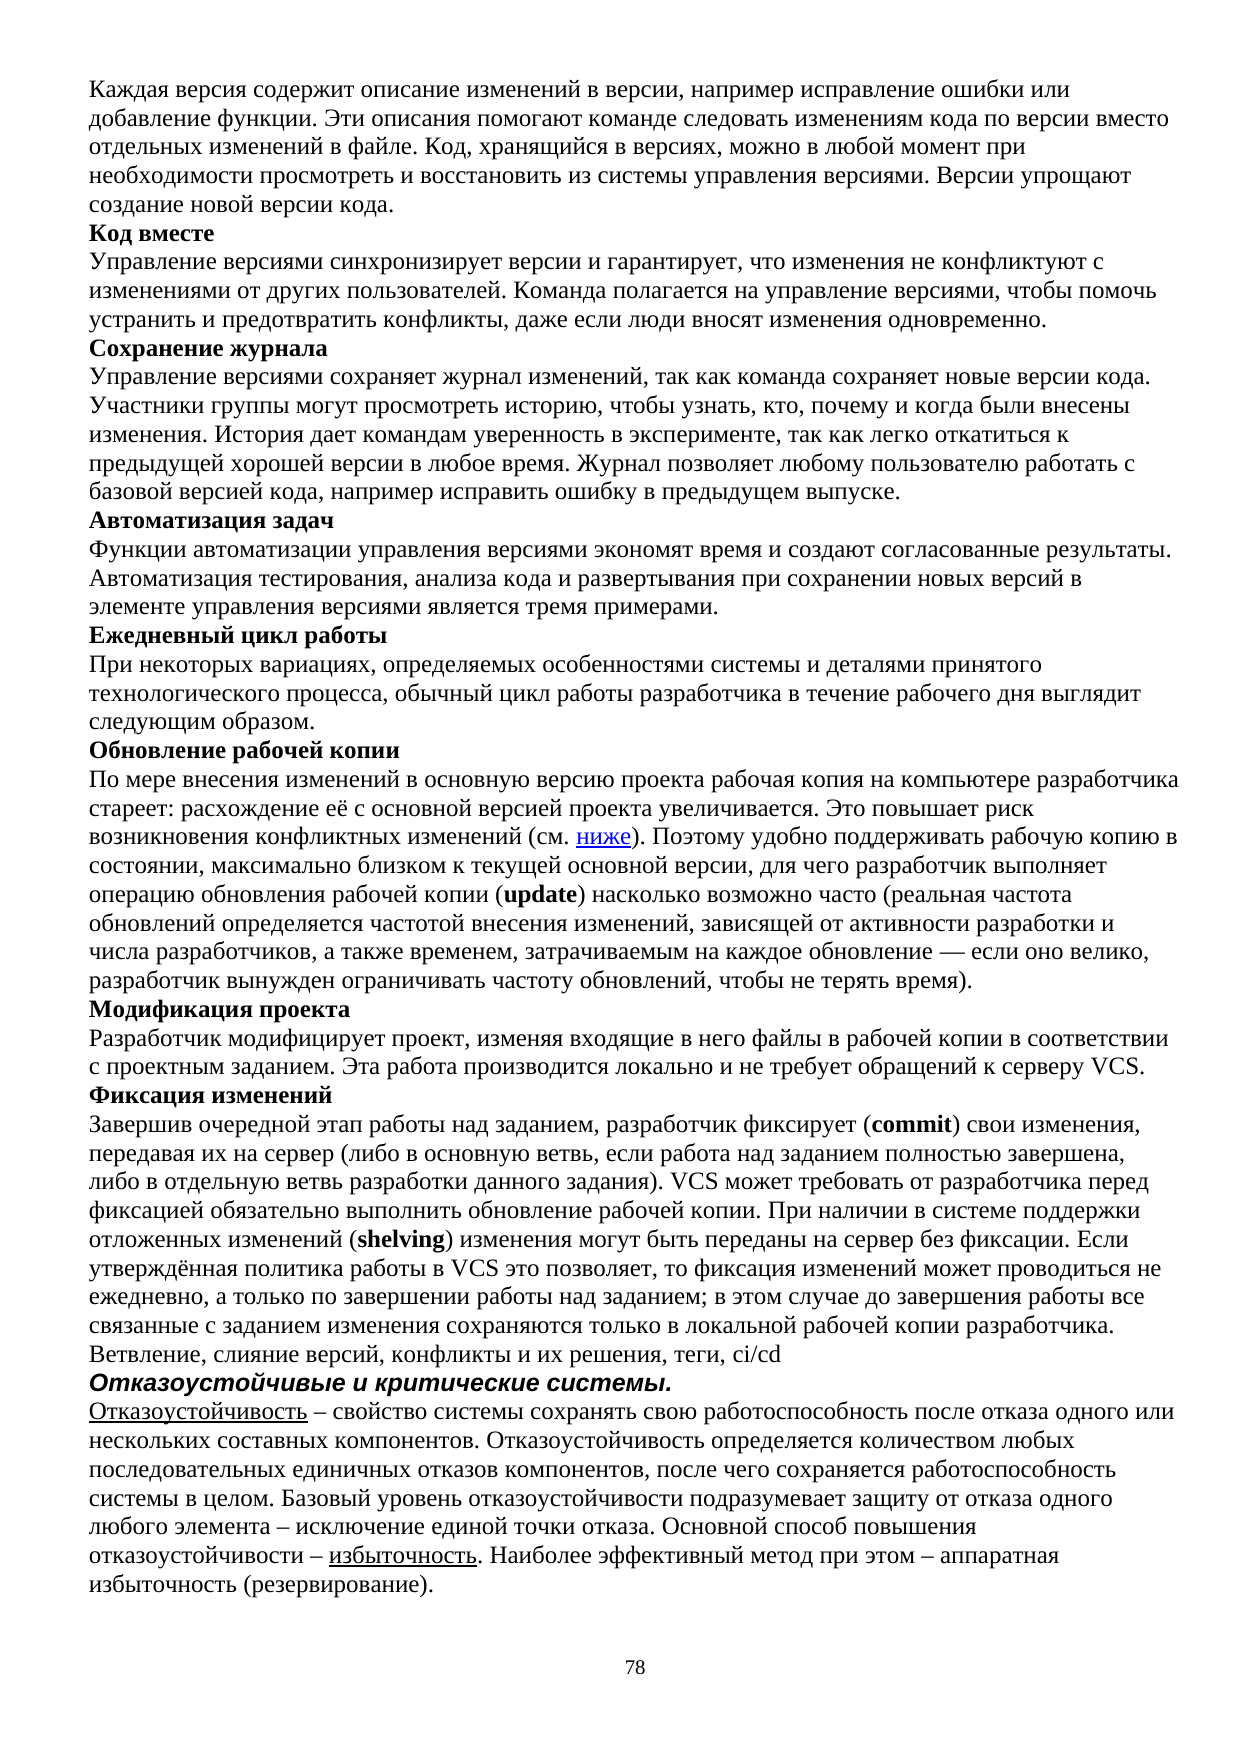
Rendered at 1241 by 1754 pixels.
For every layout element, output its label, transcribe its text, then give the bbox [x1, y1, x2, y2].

text По мере внесения изменений в основную версию проекта рабочая копия на компьютере разработчика стареет: расхождение её с основной версией проекта увеличивается. Это повышает риск возникновения конфликтных изменений (см. ниже). Поэтому удобно поддерживать рабочую копию в состоянии, максимально близком к текущей основной версии, для чего разработчик выполняет операцию обновления рабочей копии (update) насколько возможно часто (реальная частота обновлений определяется частотой внесения изменений, зависящей от активности разработки и числа разработчиков, а также временем, затрачиваемым на каждое обновление — если оно велико, разработчик вынужден ограничивать частоту обновлений, чтобы не терять время). [89, 764, 1181, 994]
text Завершив очередной этап работы над заданием, разработчик фиксирует (commit) свои изменения, передавая их на сервер (либо в основную ветвь, если работа над заданием полностью завершена, либо в отдельную ветвь разработки данного задания). VCS может требовать от разработчика перед фиксацией обязательно выполнить обновление рабочей копии. При наличии в системе поддержки отложенных изменений (shelving) изменения могут быть переданы на сервер без фиксации. Если утверждённая политика работы в VCS это позволяет, то фиксация изменений может проводиться не ежедневно, а только по завершении работы над заданием; в этом случае до завершения работы все связанные с заданием изменения сохраняются только в локальной рабочей копии разработчика. [89, 1109, 1181, 1339]
text Фиксация изменений [89, 1080, 1181, 1109]
text Ежедневный цикл работы [89, 620, 1181, 649]
text При некоторых вариациях, определяемых особенностями системы и деталями принятого технологического процесса, обычный цикл работы разработчика в течение рабочего дня выглядит следующим образом. [89, 649, 1181, 735]
text Автоматизация задач [89, 505, 1181, 534]
text Управление версиями сохраняет журнал изменений, так как команда сохраняет новые версии кода. Участники группы могут просмотреть историю, чтобы узнать, кто, почему и когда были внесены изменения. История дает командам уверенность в эксперименте, так как легко откатиться к предыдущей хорошей версии в любое время. Журнал позволяет любому пользователю работать с базовой версией кода, например исправить ошибку в предыдущем выпуске. [89, 361, 1181, 505]
text Разработчик модифицирует проект, изменяя входящие в него файлы в рабочей копии в соответствии с проектным заданием. Эта работа производится локально и не требует обращений к серверу VCS. [89, 1023, 1181, 1080]
text Управление версиями синхронизирует версии и гарантирует, что изменения не конфликтуют с изменениями от других пользователей. Команда полагается на управление версиями, чтобы помочь устранить и предотвратить конфликты, даже если люди вносят изменения одновременно. [89, 246, 1181, 333]
subtitle Отказоустойчивые и критические системы. [89, 1368, 1181, 1396]
text Обновление рабочей копии [89, 735, 1181, 764]
text Каждая версия содержит описание изменений в версии, например исправление ошибки или добавление функции. Эти описания помогают команде следовать изменениям кода по версии вместо отдельных изменений в файле. Код, хранящийся в версиях, можно в любой момент при необходимости просмотреть и восстановить из системы управления версиями. Версии упрощают создание новой версии кода. [89, 74, 1181, 218]
text Модификация проекта [89, 994, 1181, 1023]
text Сохранение журнала [89, 333, 1181, 361]
text Код вместе [89, 218, 1181, 246]
text Ветвление, слияние версий, конфликты и их решения, теги, ci/cd [89, 1339, 1181, 1368]
text Функции автоматизации управления версиями экономят время и создают согласованные результаты. Автоматизация тестирования, анализа кода и развертывания при сохранении новых версий в элементе управления версиями является тремя примерами. [89, 534, 1181, 620]
text Отказоустойчивость – свойство системы сохранять свою работоспособность после отказа одного или нескольких составных компонентов. Отказоустойчивость определяется количеством любых последовательных единичных отказов компонентов, после чего сохраняется работоспособность системы в целом. Базовый уровень отказоустойчивости подразумевает защиту от отказа одного любого элемента – исключение единой точки отказа. Основной способ повышения отказоустойчивости – избыточность. Наиболее эффективный метод при этом – аппаратная избыточность (резервирование). [89, 1396, 1181, 1598]
